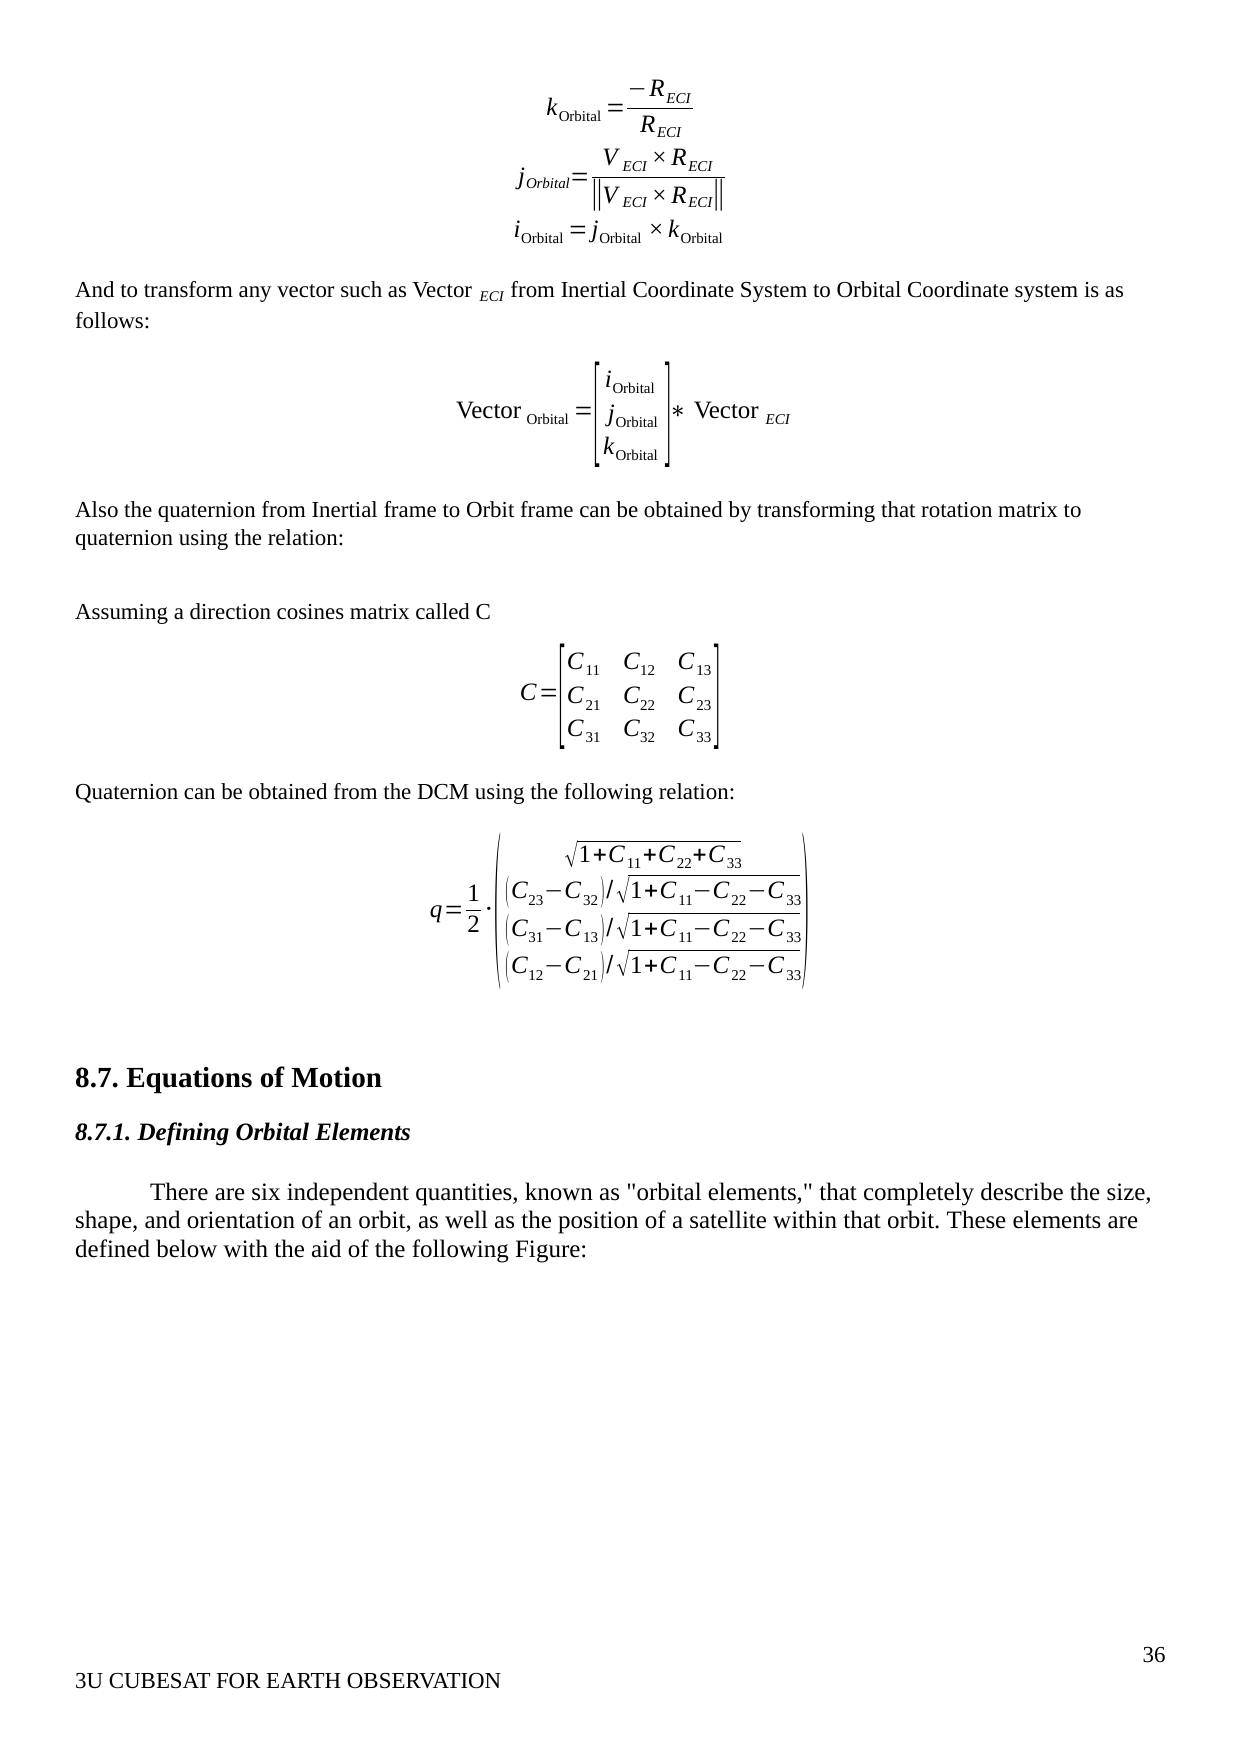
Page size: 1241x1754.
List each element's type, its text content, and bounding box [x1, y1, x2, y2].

text There are six independent quantities, known as "orbital elements," that completely describe the size, shape, and orientation of an orbit, as well as the position of a satellite within that orbit. These elements are defined below with the aid of the following Figure: [75, 1177, 1165, 1263]
text And to transform any vector such as Vector from Inertial Coordinate System to Orbital Coordinate system is as follows: [75, 274, 1165, 333]
text Also the quaternion from Inertial frame to Orbit frame can be obtained by transforming that rotation matrix to quaternion using the relation: [75, 496, 1165, 551]
subtitle 8.7. Equations of Motion [75, 1060, 1165, 1093]
text Assuming a direction cosines matrix called C [75, 569, 1165, 624]
text Quaternion can be obtained from the DCM using the following relation: [75, 778, 1165, 804]
subtitle 8.7.1. Defining Orbital Elements [75, 1117, 1165, 1145]
